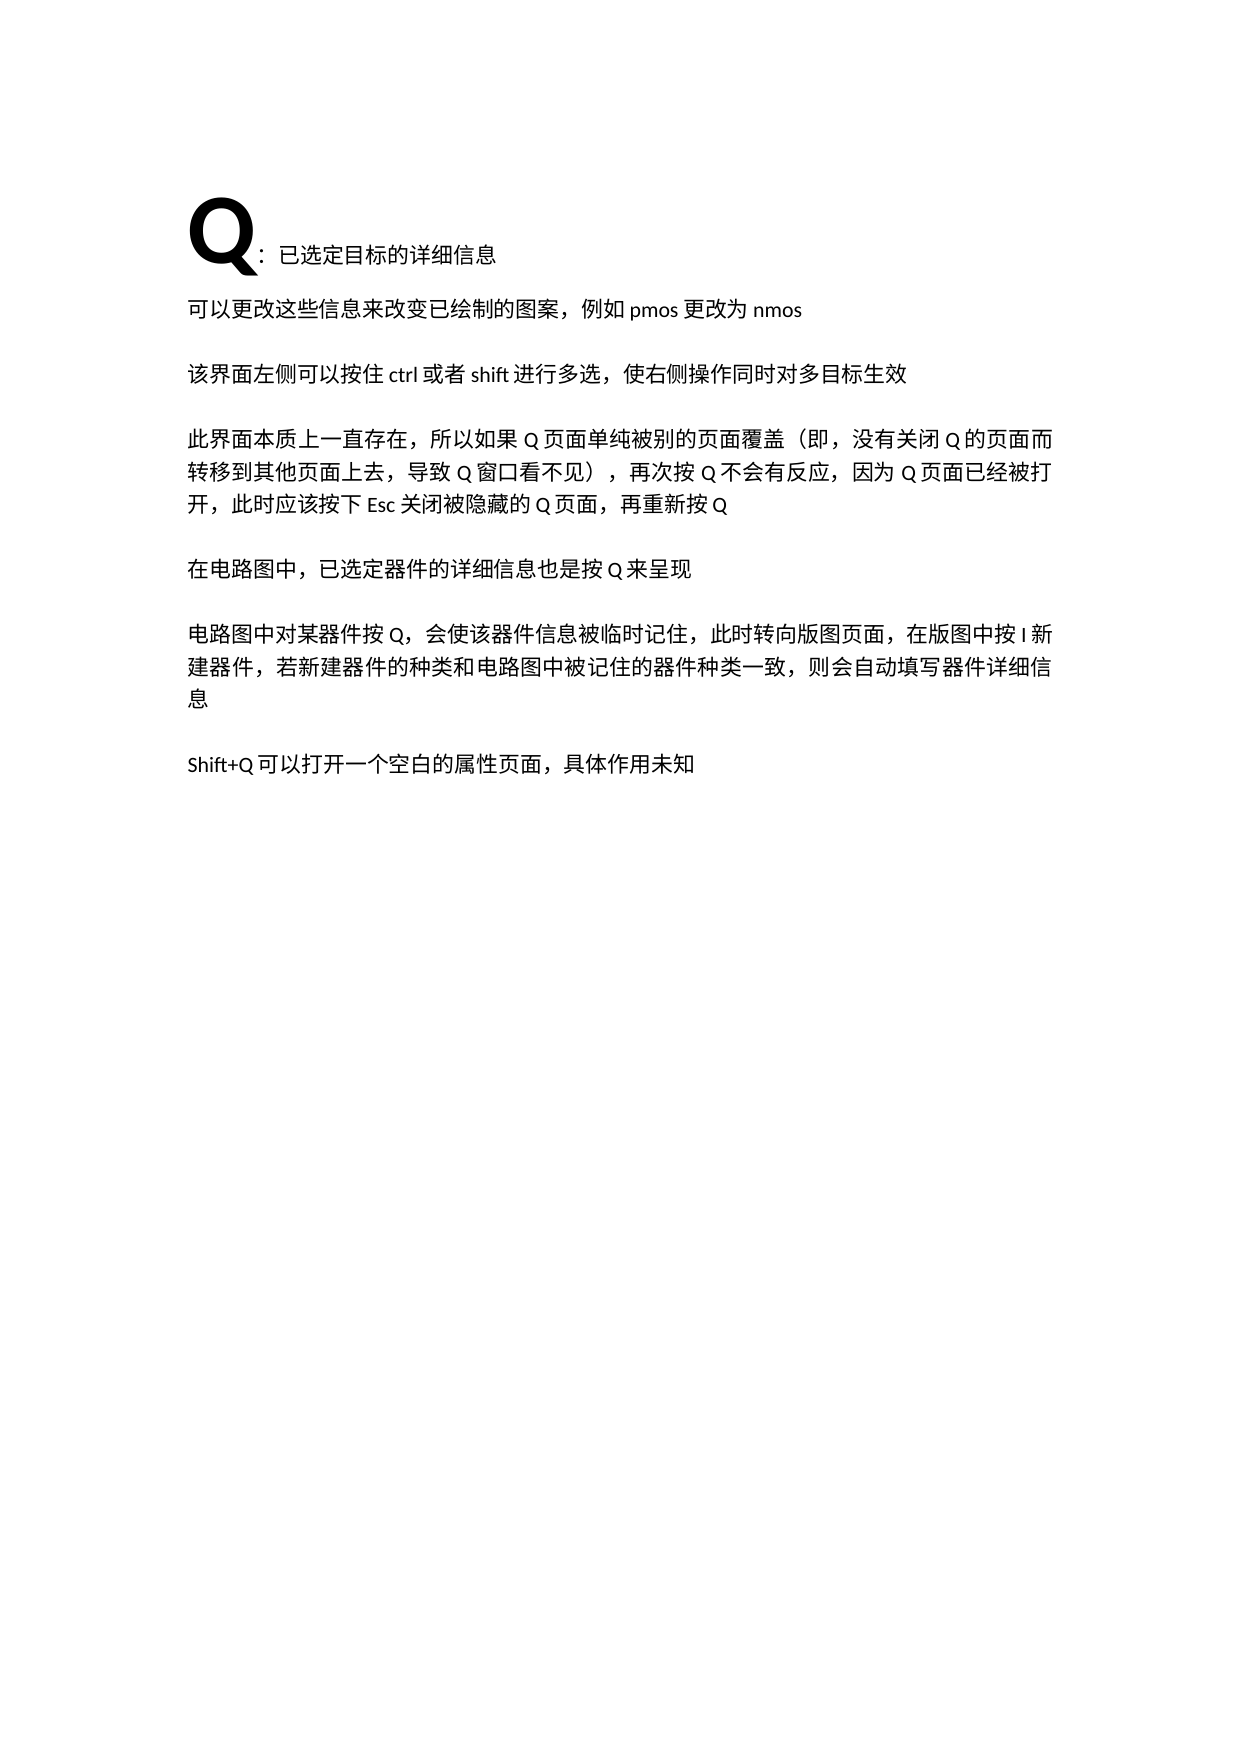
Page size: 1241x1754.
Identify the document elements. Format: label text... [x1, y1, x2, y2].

text Q：已选定目标的详细信息 [187, 162, 1053, 292]
text Shift+Q可以打开一个空白的属性页面，具体作用未知 [187, 747, 1053, 779]
text 可以更改这些信息来改变已绘制的图案，例如pmos更改为nmos [187, 292, 1053, 324]
text 在电路图中，已选定器件的详细信息也是按Q来呈现 [187, 552, 1053, 584]
text 此界面本质上一直存在，所以如果Q页面单纯被别的页面覆盖（即，没有关闭Q的页面而转移到其他页面上去，导致Q窗口看不见），再次按Q不会有反应，因为Q页面已经被打开，此时应该按下Esc关闭被隐藏的Q页面，再重新按Q [187, 422, 1053, 519]
text 该界面左侧可以按住ctrl或者shift进行多选，使右侧操作同时对多目标生效 [187, 357, 1053, 389]
text 电路图中对某器件按Q，会使该器件信息被临时记住，此时转向版图页面，在版图中按I新建器件，若新建器件的种类和电路图中被记住的器件种类一致，则会自动填写器件详细信息 [187, 617, 1053, 714]
